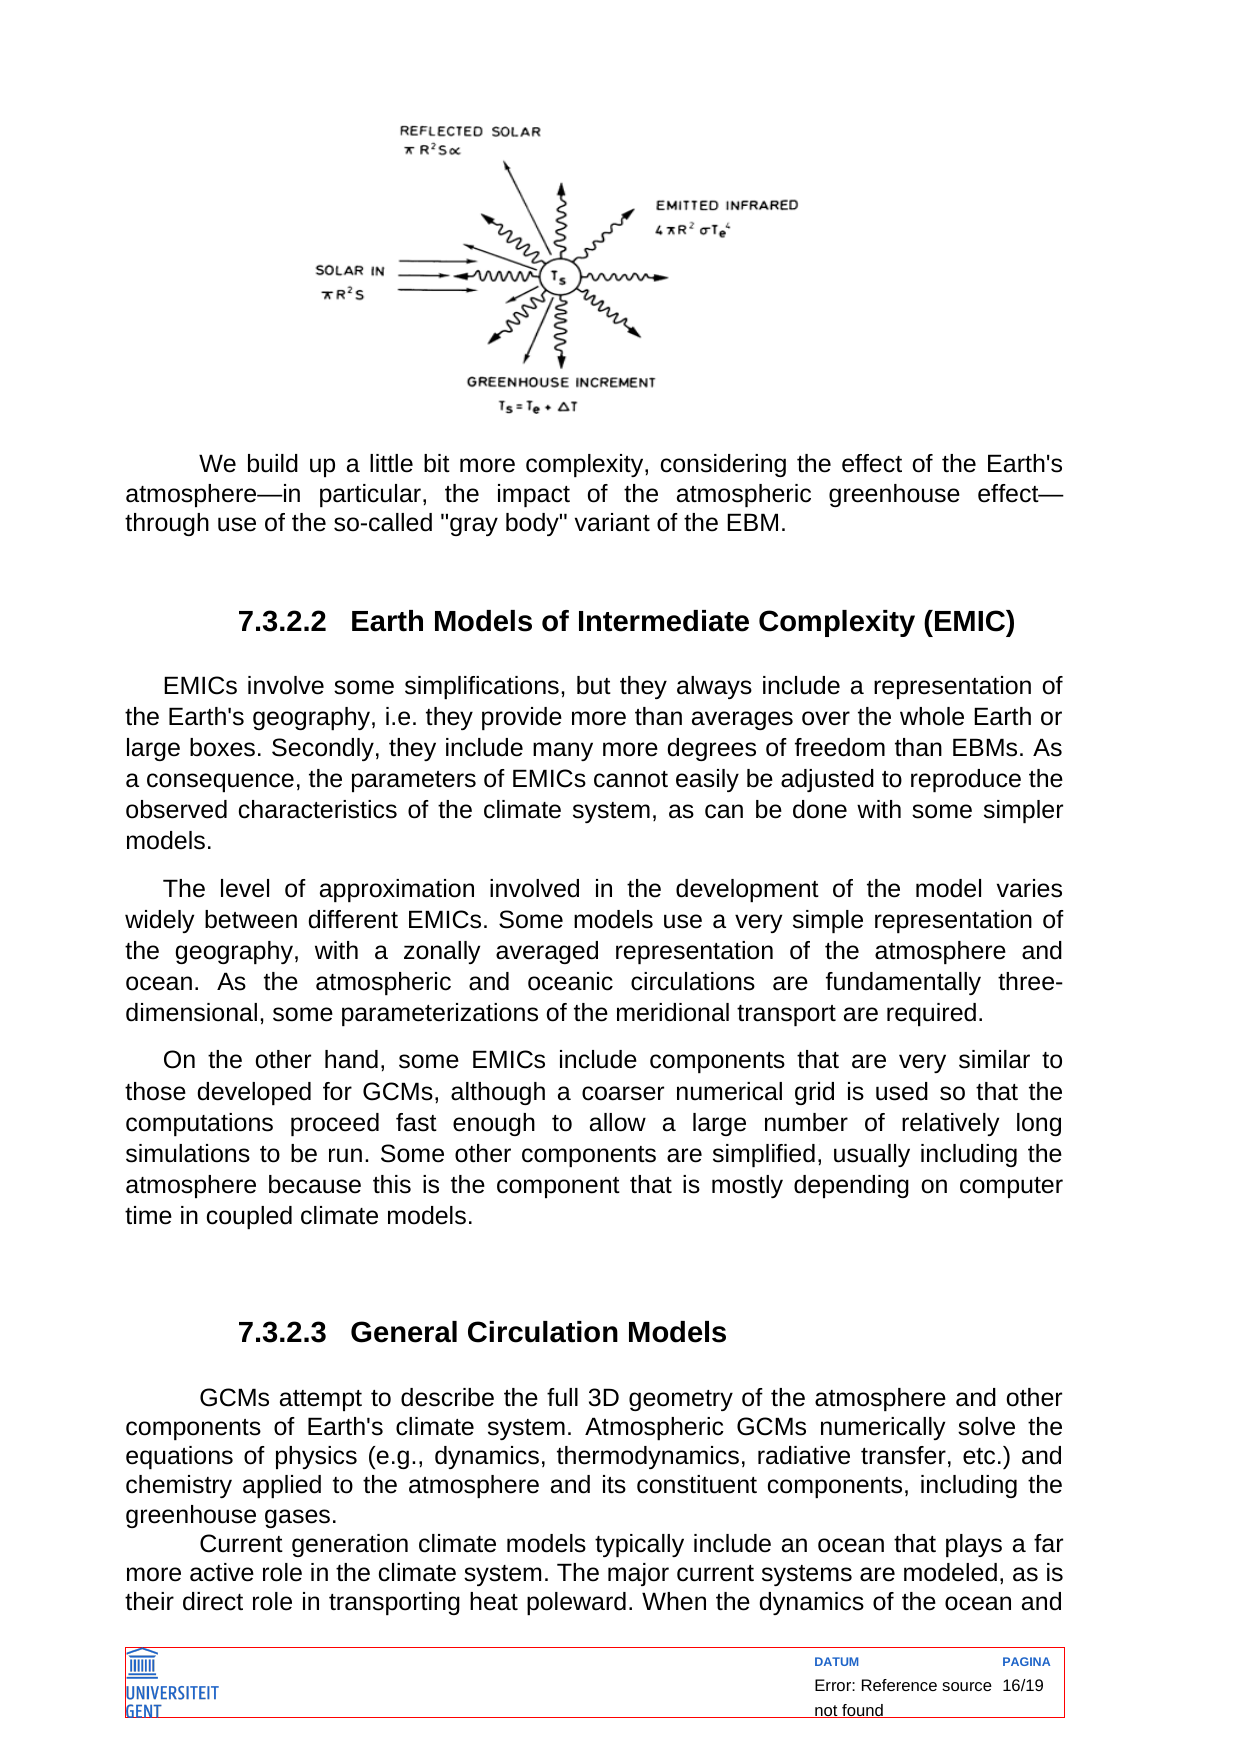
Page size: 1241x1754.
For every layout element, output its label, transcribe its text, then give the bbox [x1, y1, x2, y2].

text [125, 1528, 1065, 1616]
list General Circulation Models [238, 1316, 1065, 1349]
text The level of approximation involved in the development of the model varies widely between different EMICs. Some models use a very simple representation of the geography, with a zonally averaged representation of the atmosphere and ocean. As the atmospheric and oceanic circulations are fundamentally three-dimensional, some parameterizations of the meridional transport are required. [125, 874, 1065, 1027]
list Earth Models of Intermediate Complexity (EMIC) [238, 604, 1065, 637]
picture [312, 124, 799, 416]
text On the other hand, some EMICs include components that are very similar to those developed for GCMs, although a coarser numerical grid is used so that the computations proceed fast enough to allow a large number of relatively long simulations to be run. Some other components are simplified, usually including the atmosphere because this is the component that is mostly depending on computer time in coupled climate models. [125, 1046, 1065, 1229]
text EMICs involve some simplifications, but they always include a representation of the Earth's geography, i.e. they provide more than averages over the whole Earth or large boxes. Secondly, they include many more degrees of freedom than EBMs. As a consequence, the parameters of EMICs cannot easily be adjusted to reproduce the observed characteristics of the climate system, as can be done with some simpler models. [125, 671, 1065, 855]
picture [95, 1623, 252, 1749]
text We build up a little bit more complexity, considering the effect of the Earth's atmosphere—in particular, the impact of the atmospheric greenhouse effect—through use of the so-called "gray body" variant of the EBM. [125, 449, 1065, 537]
text GCMs attempt to describe the full 3D geometry of the atmosphere and other components of Earth's climate system. Atmospheric GCMs numerically solve the equations of physics (e.g., dynamics, thermodynamics, radiative transfer, etc.) and chemistry applied to the atmosphere and its constituent components, including the greenhouse gases. [125, 1383, 1065, 1528]
